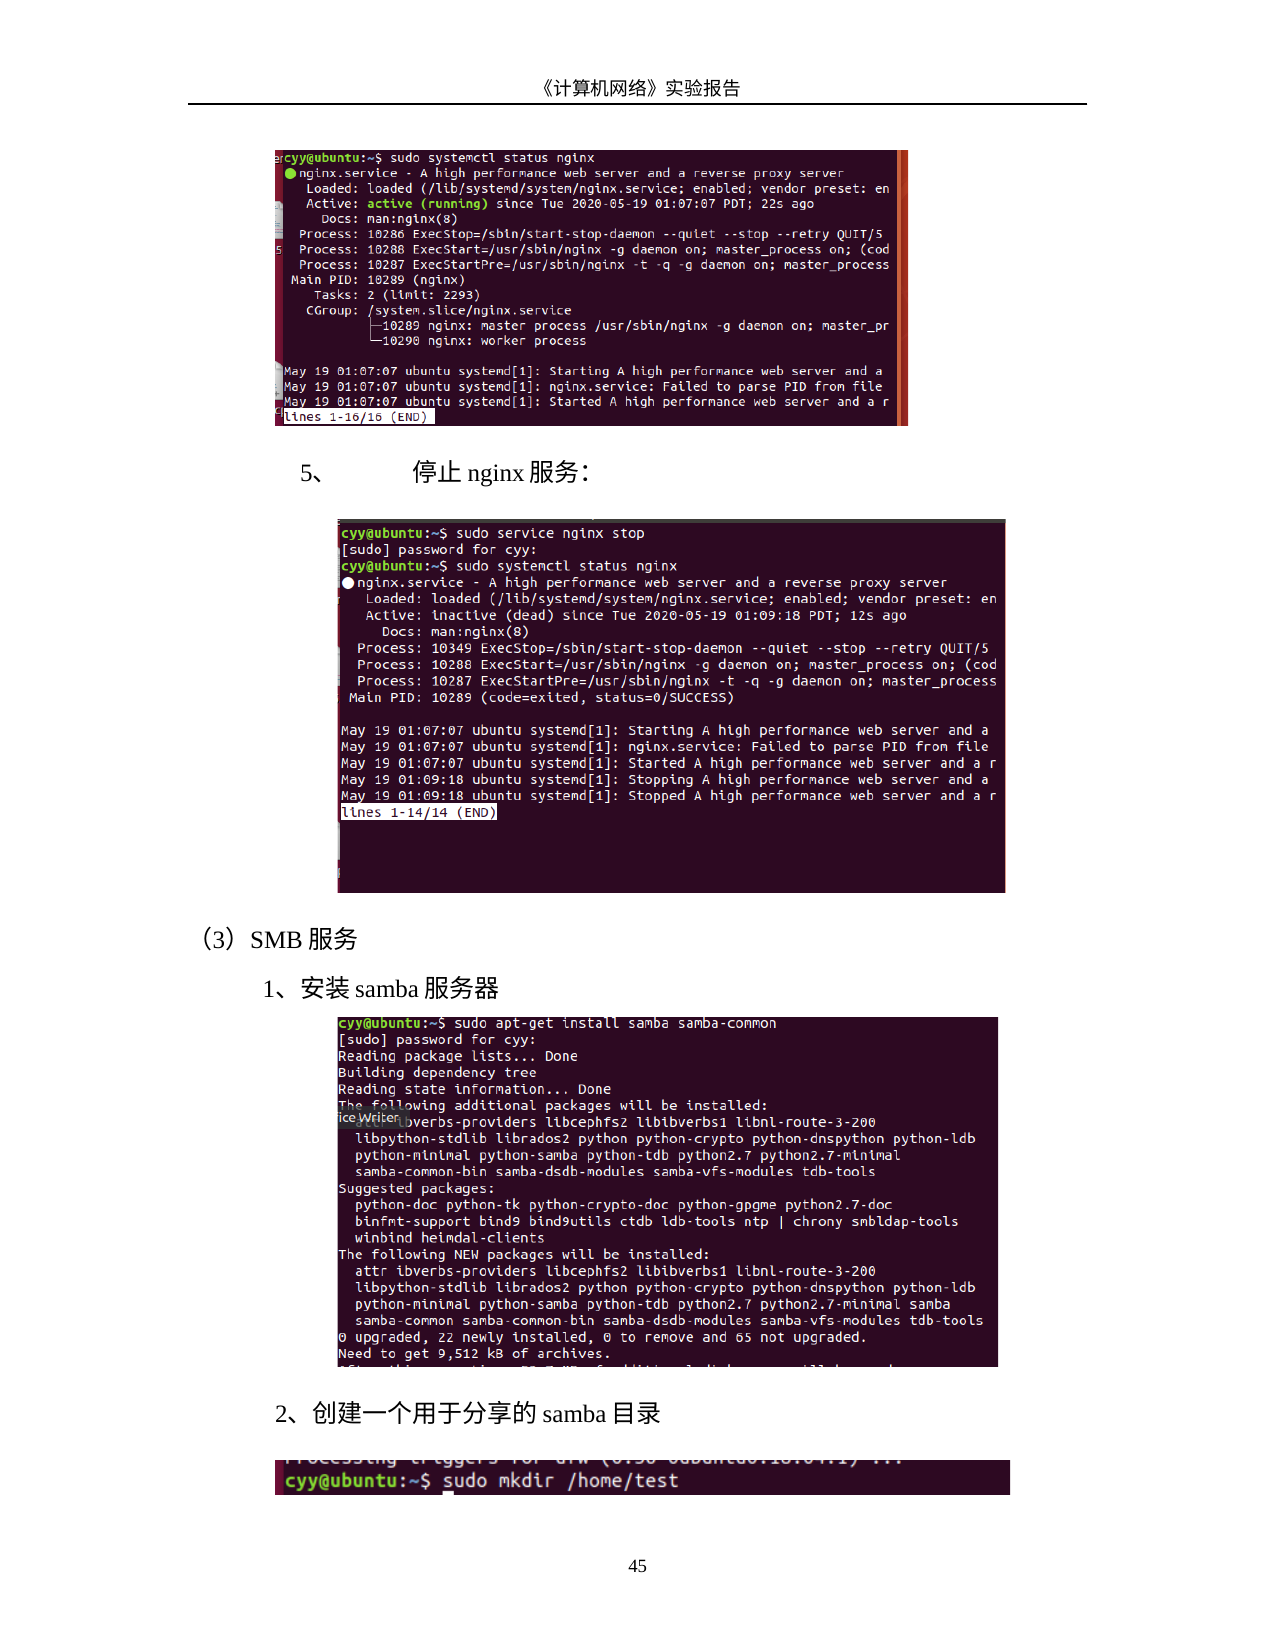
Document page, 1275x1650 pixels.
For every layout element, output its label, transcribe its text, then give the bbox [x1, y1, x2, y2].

picture [275, 1460, 1011, 1495]
picture [337, 1017, 999, 1367]
list 停止nginx服务： [300, 453, 1087, 489]
picture [337, 519, 1006, 893]
text 1、安装samba服务器 [187, 968, 1087, 1005]
list 2、创建一个用于分享的samba目录 [275, 1394, 1087, 1430]
text （3）SMB服务 [187, 920, 1087, 956]
picture [275, 150, 909, 426]
